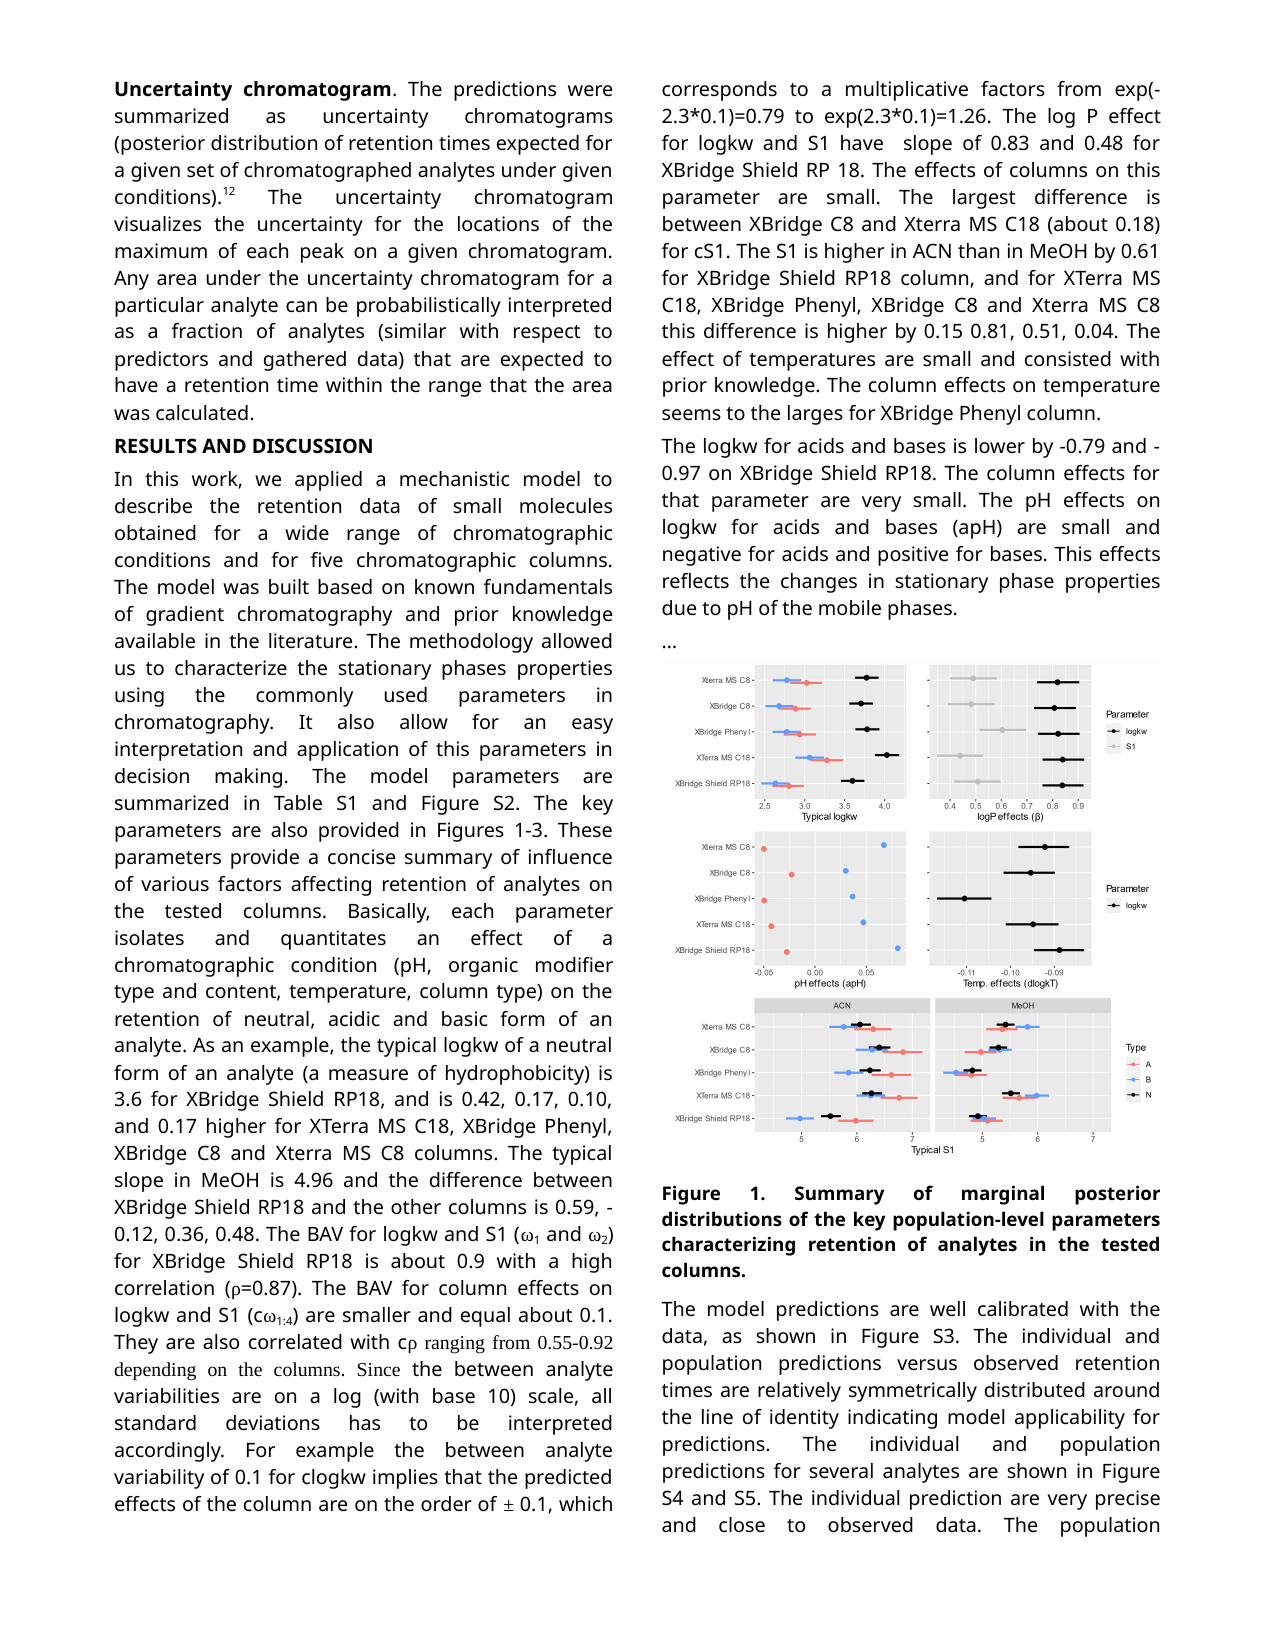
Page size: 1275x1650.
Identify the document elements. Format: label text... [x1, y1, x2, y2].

text In this work, we applied a mechanistic model to describe the retention data of small molecules obtained for a wide range of chromatographic conditions and for five chromatographic columns. The model was built based on known fundamentals of gradient chromatography and prior knowledge available in the literature. The methodology allowed us to characterize the stationary phases properties using the commonly used parameters in chromatography. It also allow for an easy interpretation and application of this parameters in decision making. The model parameters are summarized in Table S1 and Figure S2. The key parameters are also provided in Figures 1-3. These parameters provide a concise summary of influence of various factors affecting retention of analytes on the tested columns. Basically, each parameter isolates and quantitates an effect of a chromatographic condition (pH, organic modifier type and content, temperature, column type) on the retention of neutral, acidic and basic form of an analyte. As an example, the typical logkw of a neutral form of an analyte (a measure of hydrophobicity) is 3.6 for XBridge Shield RP18, and is 0.42, 0.17, 0.10, and 0.17 higher for XTerra MS C18, XBridge Phenyl, XBridge C8 and Xterra MS C8 columns. The typical slope in MeOH is 4.96 and the difference between XBridge Shield RP18 and the other columns is 0.59, -0.12, 0.36, 0.48. The BAV for logkw and S1 (ω1 and ω2) for XBridge Shield RP18 is about 0.9 with a high correlation (ρ=0.87). The BAV for column effects on logkw and S1 (cω1:4) are smaller and equal about 0.1. They are also correlated with cρ ranging from 0.55-0.92 depending on the columns. Since the between analyte variabilities are on a log (with base 10) scale, all standard deviations has to be interpreted accordingly. For example the between analyte variability of 0.1 for clogkw implies that the predicted effects of the column are on the order of ± 0.1, which corresponds to a multiplicative factors from exp(-2.3*0.1)=0.79 to exp(2.3*0.1)=1.26. The log P effect for logkw and S1 have slope of 0.83 and 0.48 for XBridge Shield RP 18. The effects of columns on this parameter are small. The largest difference is between XBridge C8 and Xterra MS C18 (about 0.18) for cS1. The S1 is higher in ACN than in MeOH by 0.61 for XBridge Shield RP18 column, and for XTerra MS C18, XBridge Phenyl, XBridge C8 and Xterra MS C8 this difference is higher by 0.15 0.81, 0.51, 0.04. The effect of temperatures are small and consisted with prior knowledge. The column effects on temperature seems to the larges for XBridge Phenyl column. [114, 465, 613, 1517]
picture [661, 660, 1161, 1160]
text In this work, we applied a mechanistic model to describe the retention data of small molecules obtained for a wide range of chromatographic conditions and for five chromatographic columns. The model was built based on known fundamentals of gradient chromatography and prior knowledge available in the literature. The methodology allowed us to characterize the stationary phases properties using the commonly used parameters in chromatography. It also allow for an easy interpretation and application of this parameters in decision making. The model parameters are summarized in Table S1 and Figure S2. The key parameters are also provided in Figures 1-3. These parameters provide a concise summary of influence of various factors affecting retention of analytes on the tested columns. Basically, each parameter isolates and quantitates an effect of a chromatographic condition (pH, organic modifier type and content, temperature, column type) on the retention of neutral, acidic and basic form of an analyte. As an example, the typical logkw of a neutral form of an analyte (a measure of hydrophobicity) is 3.6 for XBridge Shield RP18, and is 0.42, 0.17, 0.10, and 0.17 higher for XTerra MS C18, XBridge Phenyl, XBridge C8 and Xterra MS C8 columns. The typical slope in MeOH is 4.96 and the difference between XBridge Shield RP18 and the other columns is 0.59, -0.12, 0.36, 0.48. The BAV for logkw and S1 (ω1 and ω2) for XBridge Shield RP18 is about 0.9 with a high correlation (ρ=0.87). The BAV for column effects on logkw and S1 (cω1:4) are smaller and equal about 0.1. They are also correlated with cρ ranging from 0.55-0.92 depending on the columns. Since the between analyte variabilities are on a log (with base 10) scale, all standard deviations has to be interpreted accordingly. For example the between analyte variability of 0.1 for clogkw implies that the predicted effects of the column are on the order of ± 0.1, which corresponds to a multiplicative factors from exp(-2.3*0.1)=0.79 to exp(2.3*0.1)=1.26. The log P effect for logkw and S1 have slope of 0.83 and 0.48 for XBridge Shield RP 18. The effects of columns on this parameter are small. The largest difference is between XBridge C8 and Xterra MS C18 (about 0.18) for cS1. The S1 is higher in ACN than in MeOH by 0.61 for XBridge Shield RP18 column, and for XTerra MS C18, XBridge Phenyl, XBridge C8 and Xterra MS C8 this difference is higher by 0.15 0.81, 0.51, 0.04. The effect of temperatures are small and consisted with prior knowledge. The column effects on temperature seems to the larges for XBridge Phenyl column. [661, 75, 1161, 426]
subtitle RESULTS AND DISCUSSION [114, 432, 613, 459]
text … [661, 627, 1161, 654]
text The logkw for acids and bases is lower by -0.79 and -0.97 on XBridge Shield RP18. The column effects for that parameter are very small. The pH effects on logkw for acids and bases (apH) are small and negative for acids and positive for bases. This effects reflects the changes in stationary phase properties due to pH of the mobile phases. [661, 432, 1161, 621]
text Figure 1. Summary of marginal posterior distributions of the key population-level parameters characterizing retention of analytes in the tested columns. [661, 1181, 1161, 1283]
text Uncertainty chromatogram. The predictions were summarized as uncertainty chromatograms (posterior distribution of retention times expected for a given set of chromatographed analytes under given conditions).12 The uncertainty chromatogram visualizes the uncertainty for the locations of the maximum of each peak on a given chromatogram. Any area under the uncertainty chromatogram for a particular analyte can be probabilistically interpreted as a fraction of analytes (similar with respect to predictors and gathered data) that are expected to have a retention time within the range that the area was calculated. [114, 75, 613, 426]
